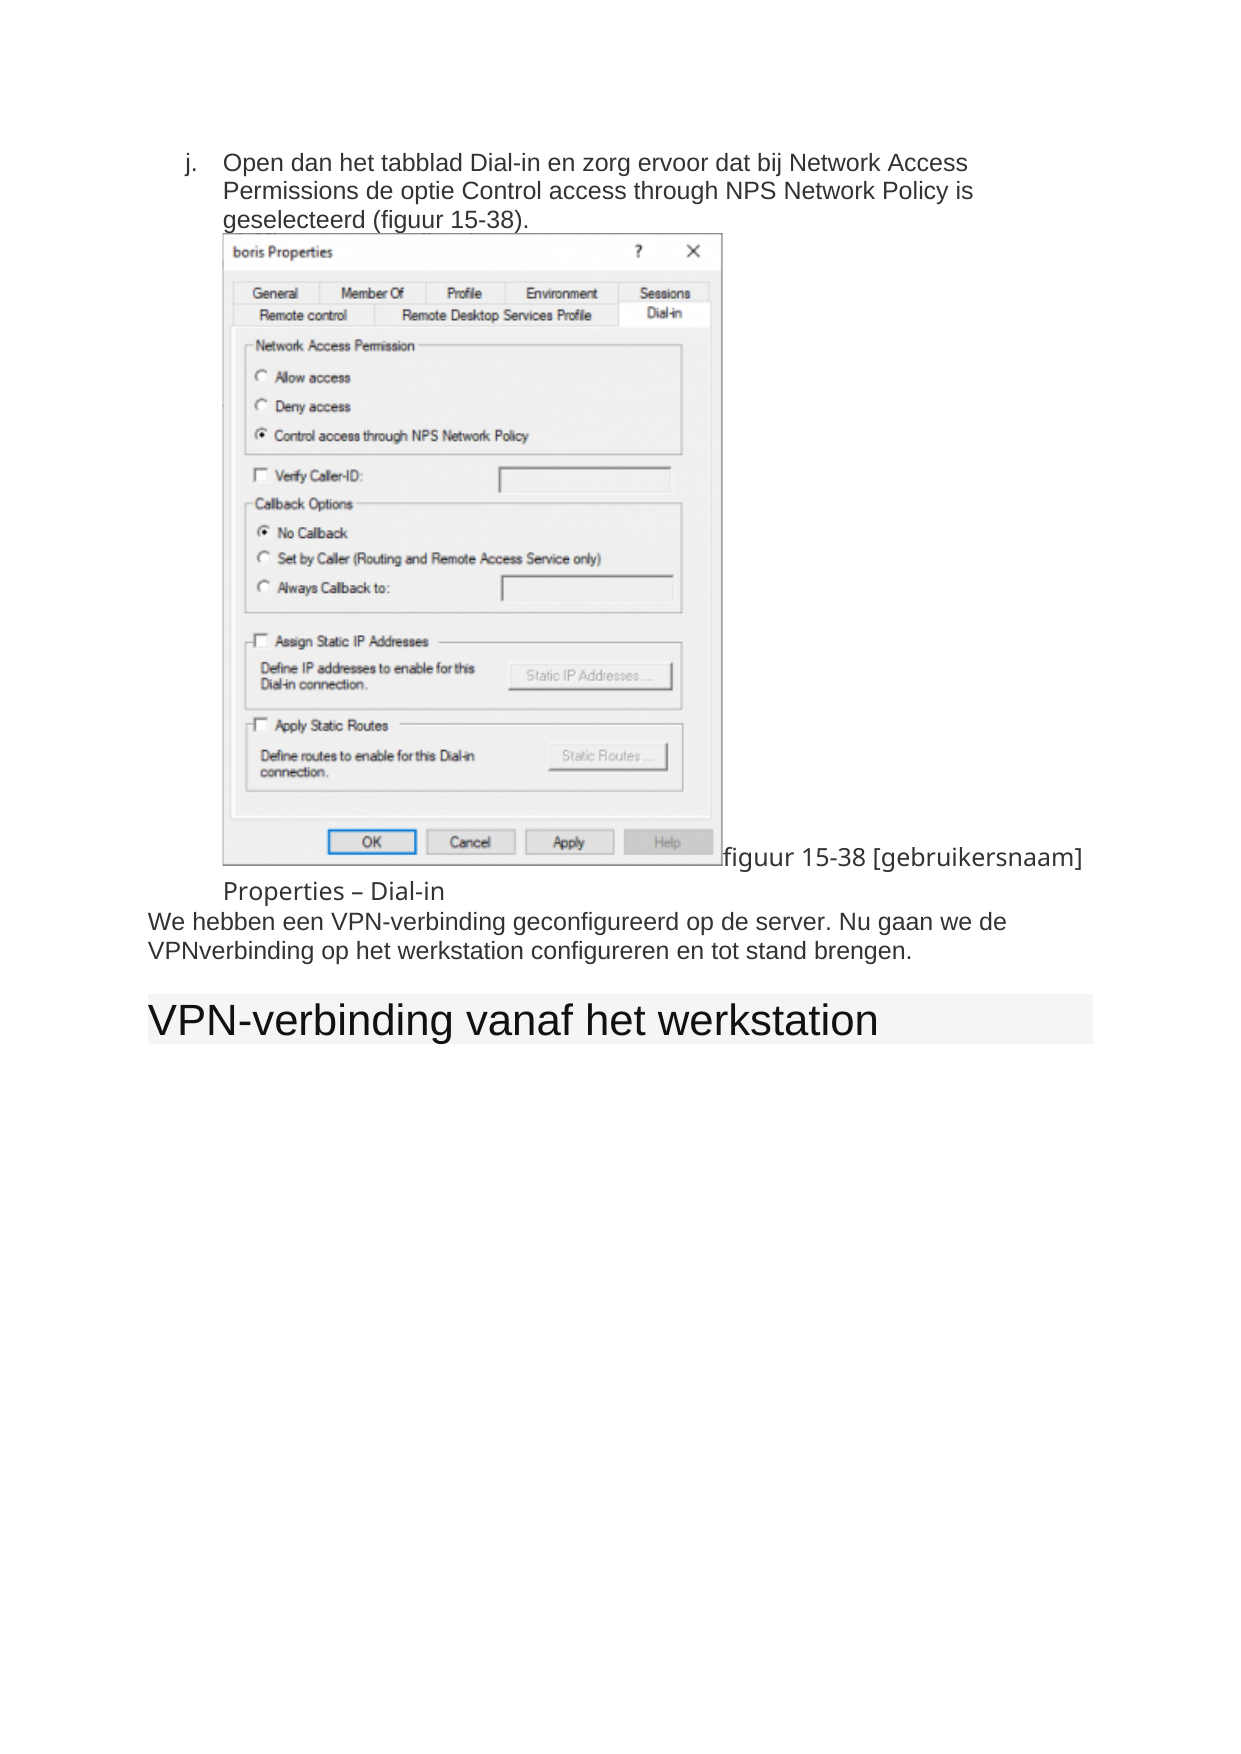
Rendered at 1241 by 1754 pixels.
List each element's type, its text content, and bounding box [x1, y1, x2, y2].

text We hebben een VPN-verbinding geconfigureerd op de server. Nu gaan we de VPNverbinding op het werkstation configureren en tot stand brengen. [148, 907, 1093, 965]
list Open dan het tabblad Dial-in en zorg ervoor dat bij Network Access Permissions de optie Control access through NPS Network Policy is geselecteerd (figuur 15-38). [185, 148, 1093, 234]
subtitle VPN-verbinding vanaf het werkstation [148, 994, 1093, 1044]
picture [222, 233, 723, 866]
